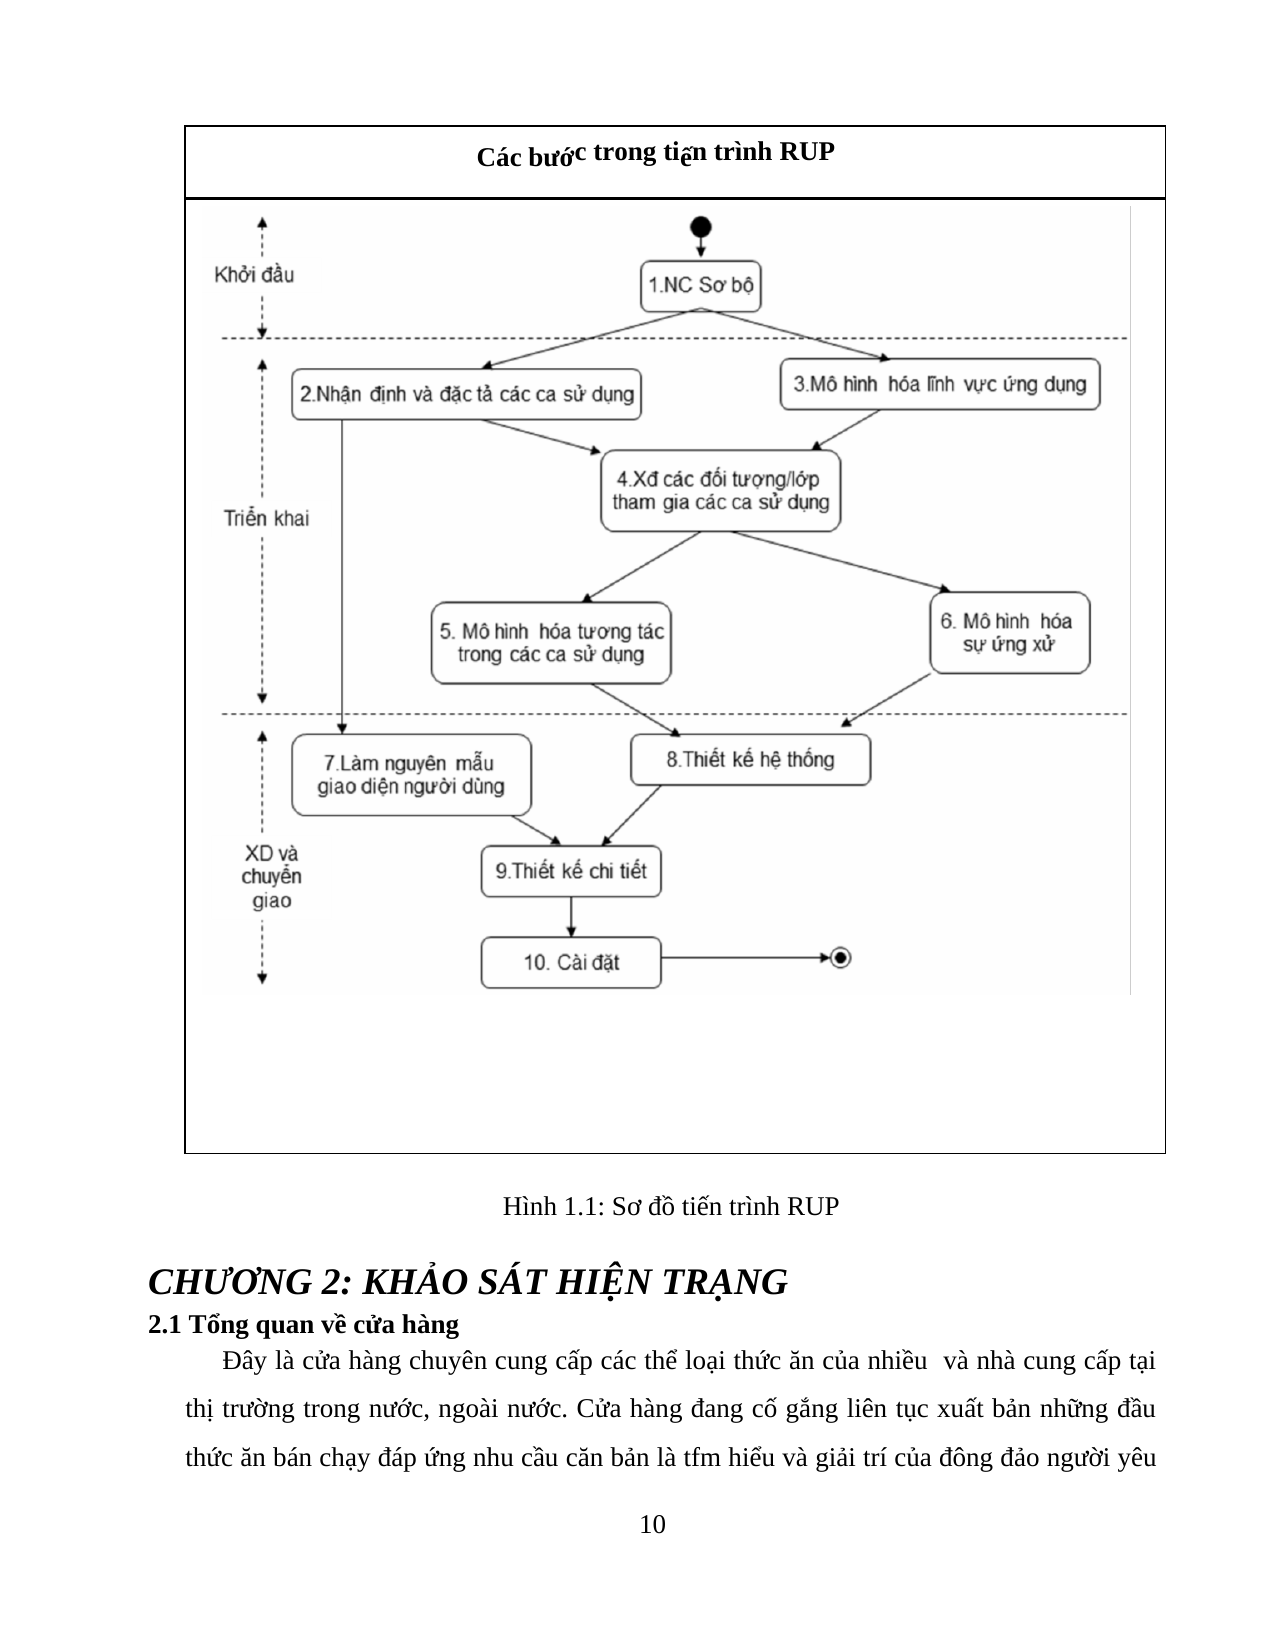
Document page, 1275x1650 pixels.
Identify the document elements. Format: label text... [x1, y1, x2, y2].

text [185, 1344, 1158, 1472]
text Hình 1.1: Sơ đồ tiến trình RUP [185, 1190, 1157, 1221]
subtitle 2.1 Tổng quan về cửa hàng [148, 1308, 1155, 1339]
subtitle CHƯƠNG 2: KHẢO SÁT HIỆN TRẠNG [148, 1260, 1155, 1303]
picture [184, 125, 1166, 1154]
